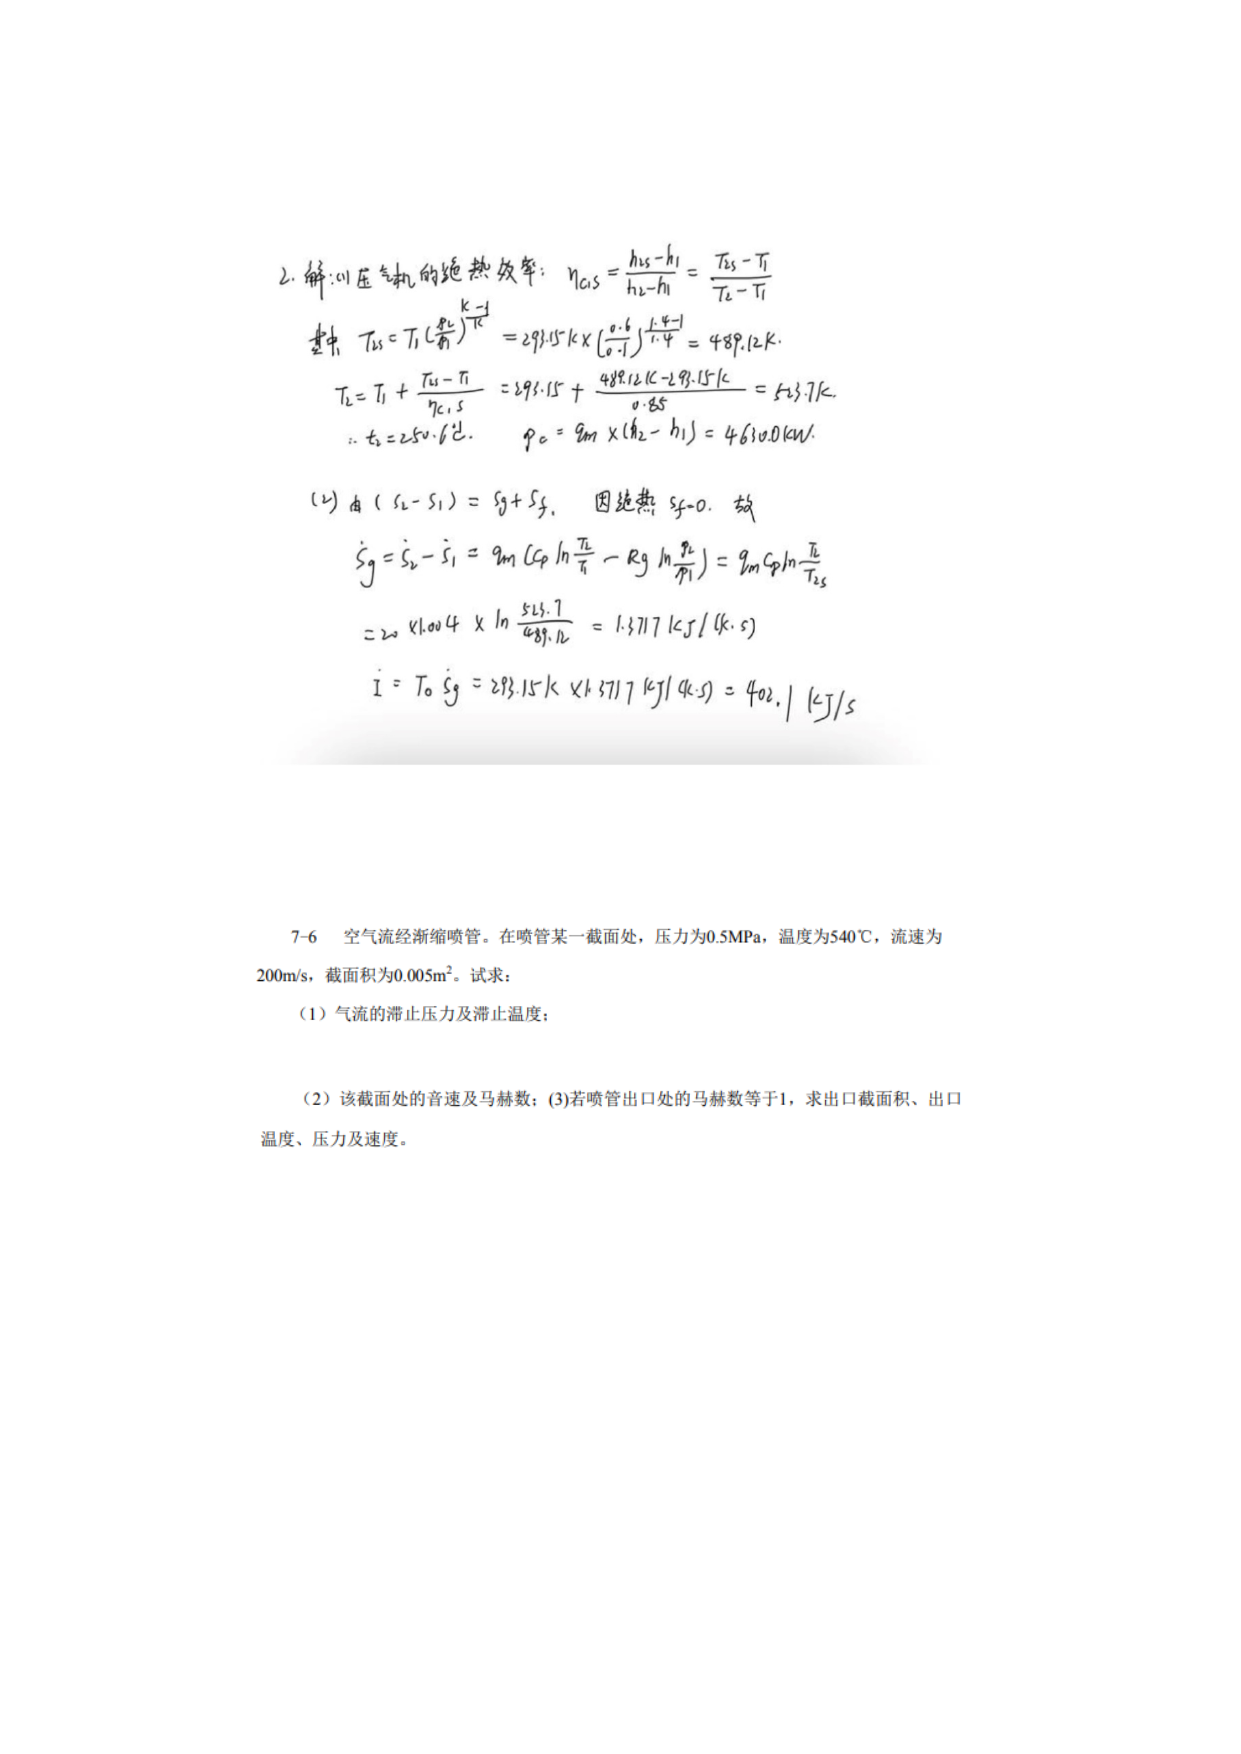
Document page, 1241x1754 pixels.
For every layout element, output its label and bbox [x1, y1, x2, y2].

picture [187, 909, 1027, 1035]
picture [187, 1072, 1027, 1173]
picture [187, 162, 1053, 806]
